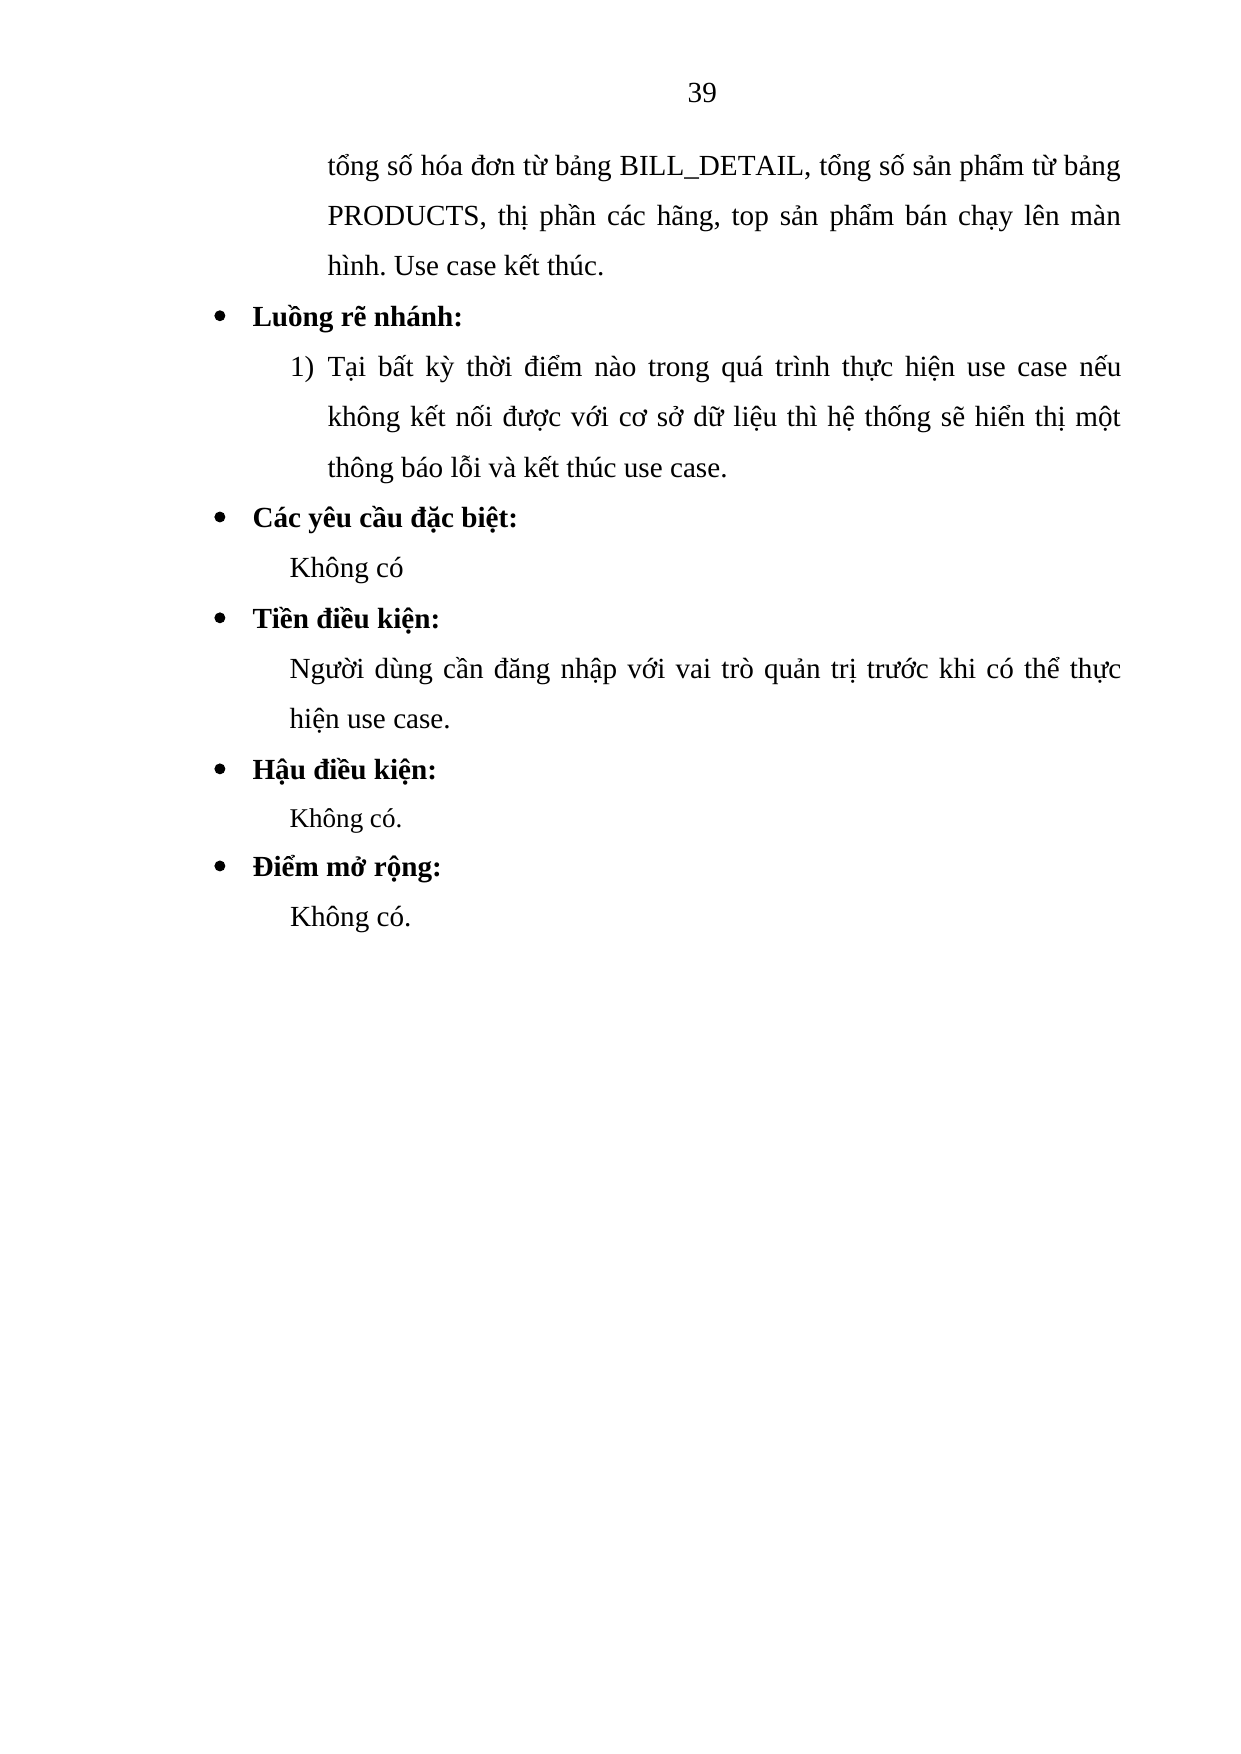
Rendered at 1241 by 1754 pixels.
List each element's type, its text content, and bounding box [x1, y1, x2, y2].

list Luồng rẽ nhánh: [215, 299, 1122, 332]
text Không có [289, 550, 1122, 584]
text Không có. [289, 802, 1122, 833]
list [290, 148, 1122, 282]
list Hậu điều kiện: [215, 752, 1122, 785]
list Tại bất kỳ thời điểm nào trong quá trình thực hiện use case nếu không kết nối được với cơ sở dữ liệu thì hệ thống sẽ hiển thị một thông báo lỗi và kết thúc use case. [290, 349, 1122, 483]
list Điểm mở rộng: [215, 849, 1122, 882]
text Người dùng cần đăng nhập với vai trò quản trị trước khi có thể thực hiện use case. [289, 651, 1122, 735]
text Không có. [290, 899, 1122, 933]
list Các yêu cầu đặc biệt: [215, 500, 1122, 534]
list Tiền điều kiện: [215, 601, 1122, 634]
